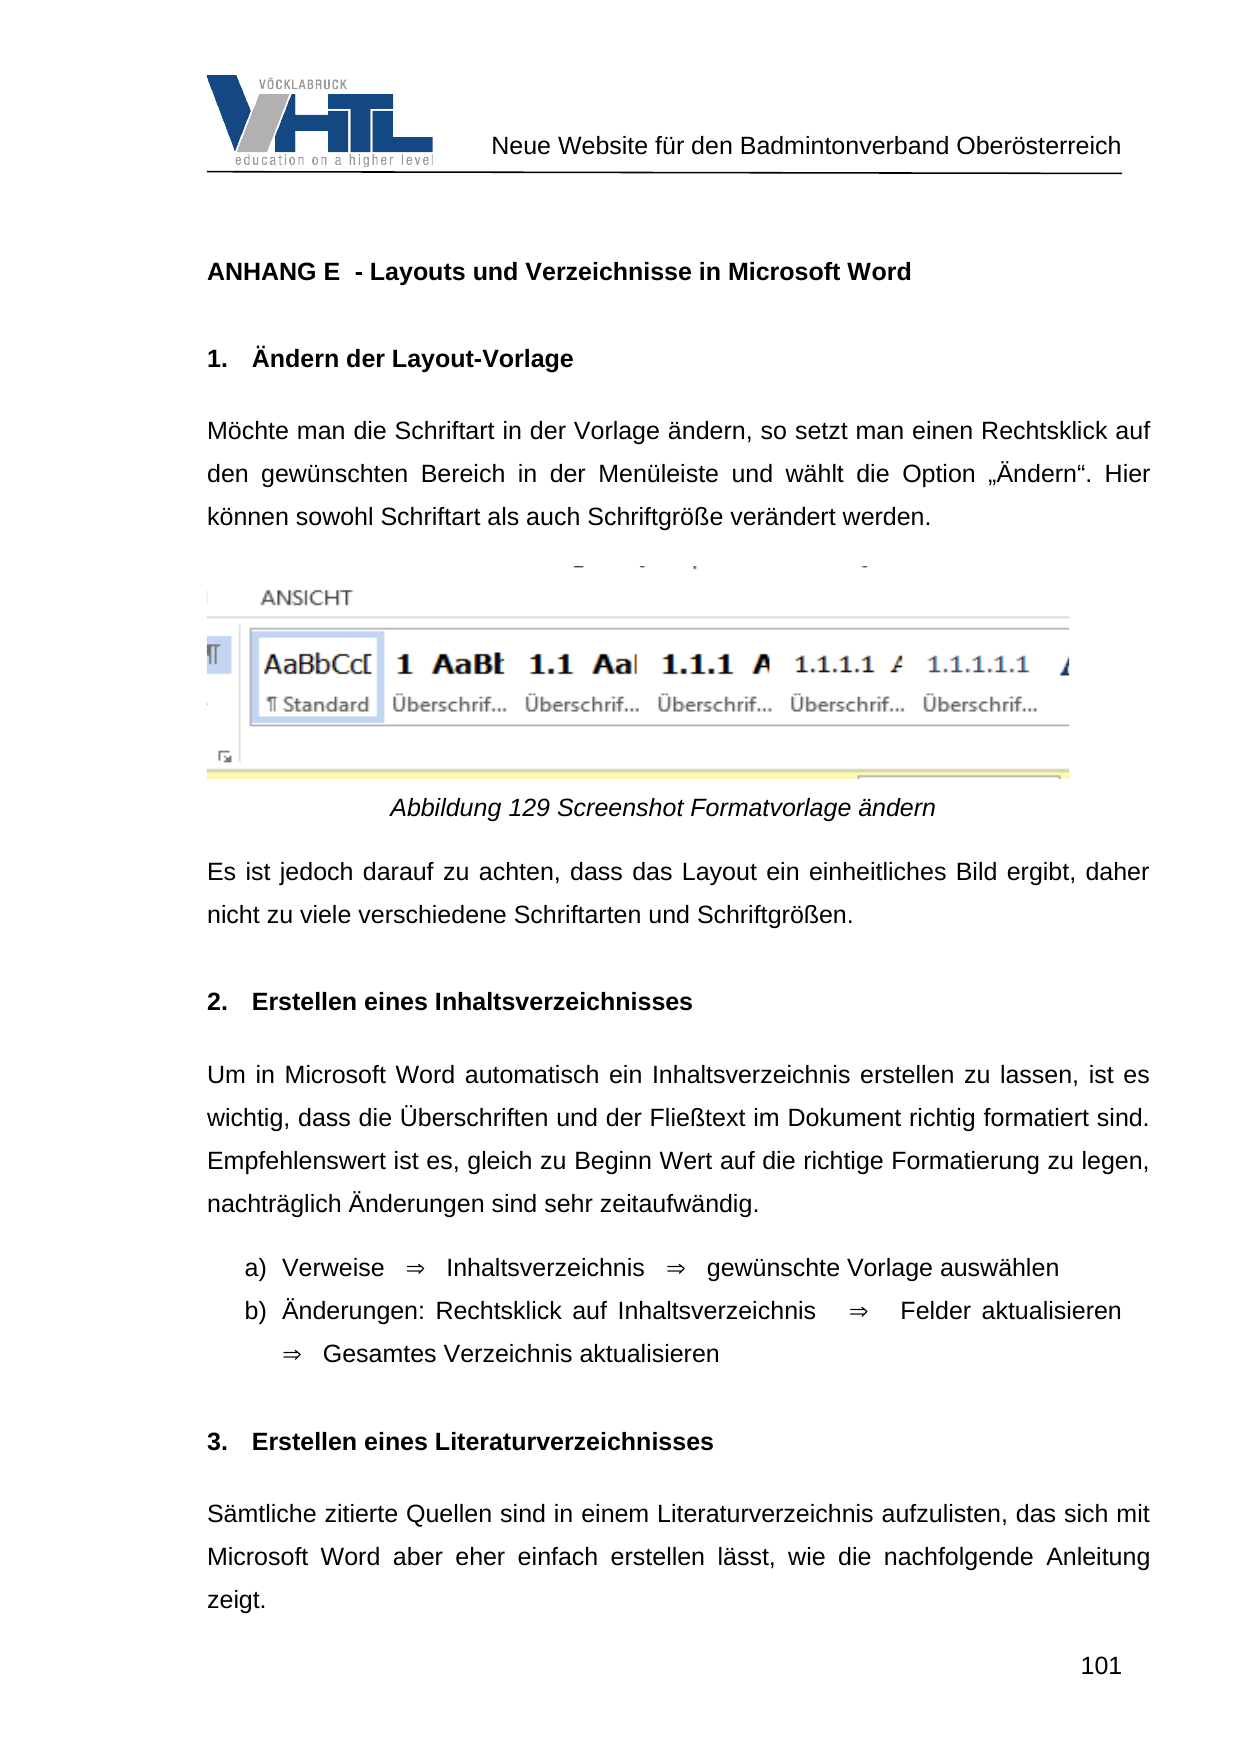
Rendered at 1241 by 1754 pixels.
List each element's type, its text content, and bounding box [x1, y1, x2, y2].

text Sämtliche zitierte Quellen sind in einem Literaturverzeichnis aufzulisten, das sich mit Microsoft Word aber eher einfach erstellen lässt, wie die nachfolgende Anleitung zeigt. [207, 1499, 1152, 1614]
text Um in Microsoft Word automatisch ein Inhaltsverzeichnis erstellen zu lassen, ist es wichtig, dass die Überschriften und der Fließtext im Dokument richtig formatiert sind. Empfehlenswert ist es, gleich zu Beginn Wert auf die richtige Formatierung zu legen, nachträglich Änderungen sind sehr zeitaufwändig. [207, 1060, 1152, 1218]
list Änderungen: Rechtsklick auf Inhaltsverzeichnis Felder aktualisieren Gesamtes Verzeichnis aktualisieren [244, 1296, 1122, 1368]
subtitle Ändern der Layout-Vorlage [207, 344, 1122, 372]
text Es ist jedoch darauf zu achten, dass das Layout ein einheitliches Bild ergibt, daher nicht zu viele verschiedene Schriftarten und Schriftgrößen. [207, 857, 1152, 929]
text Abbildung 129 Screenshot Formatvorlage ändern [207, 793, 1122, 822]
subtitle Erstellen eines Literaturverzeichnisses [207, 1426, 1122, 1455]
subtitle Erstellen eines Inhaltsverzeichnisses [207, 987, 1122, 1016]
list Verweise Inhaltsverzeichnis gewünschte Vorlage auswählen [244, 1253, 1122, 1282]
picture [206, 566, 1070, 779]
subtitle - Layouts und Verzeichnisse in Microsoft Word [207, 257, 1122, 286]
text Möchte man die Schriftart in der Vorlage ändern, so setzt man einen Rechtsklick auf den gewünschten Bereich in der Menüleiste und wählt die Option „Ändern“. Hier können sowohl Schriftart als auch Schriftgröße verändert werden. [207, 416, 1152, 531]
picture [206, 75, 433, 167]
